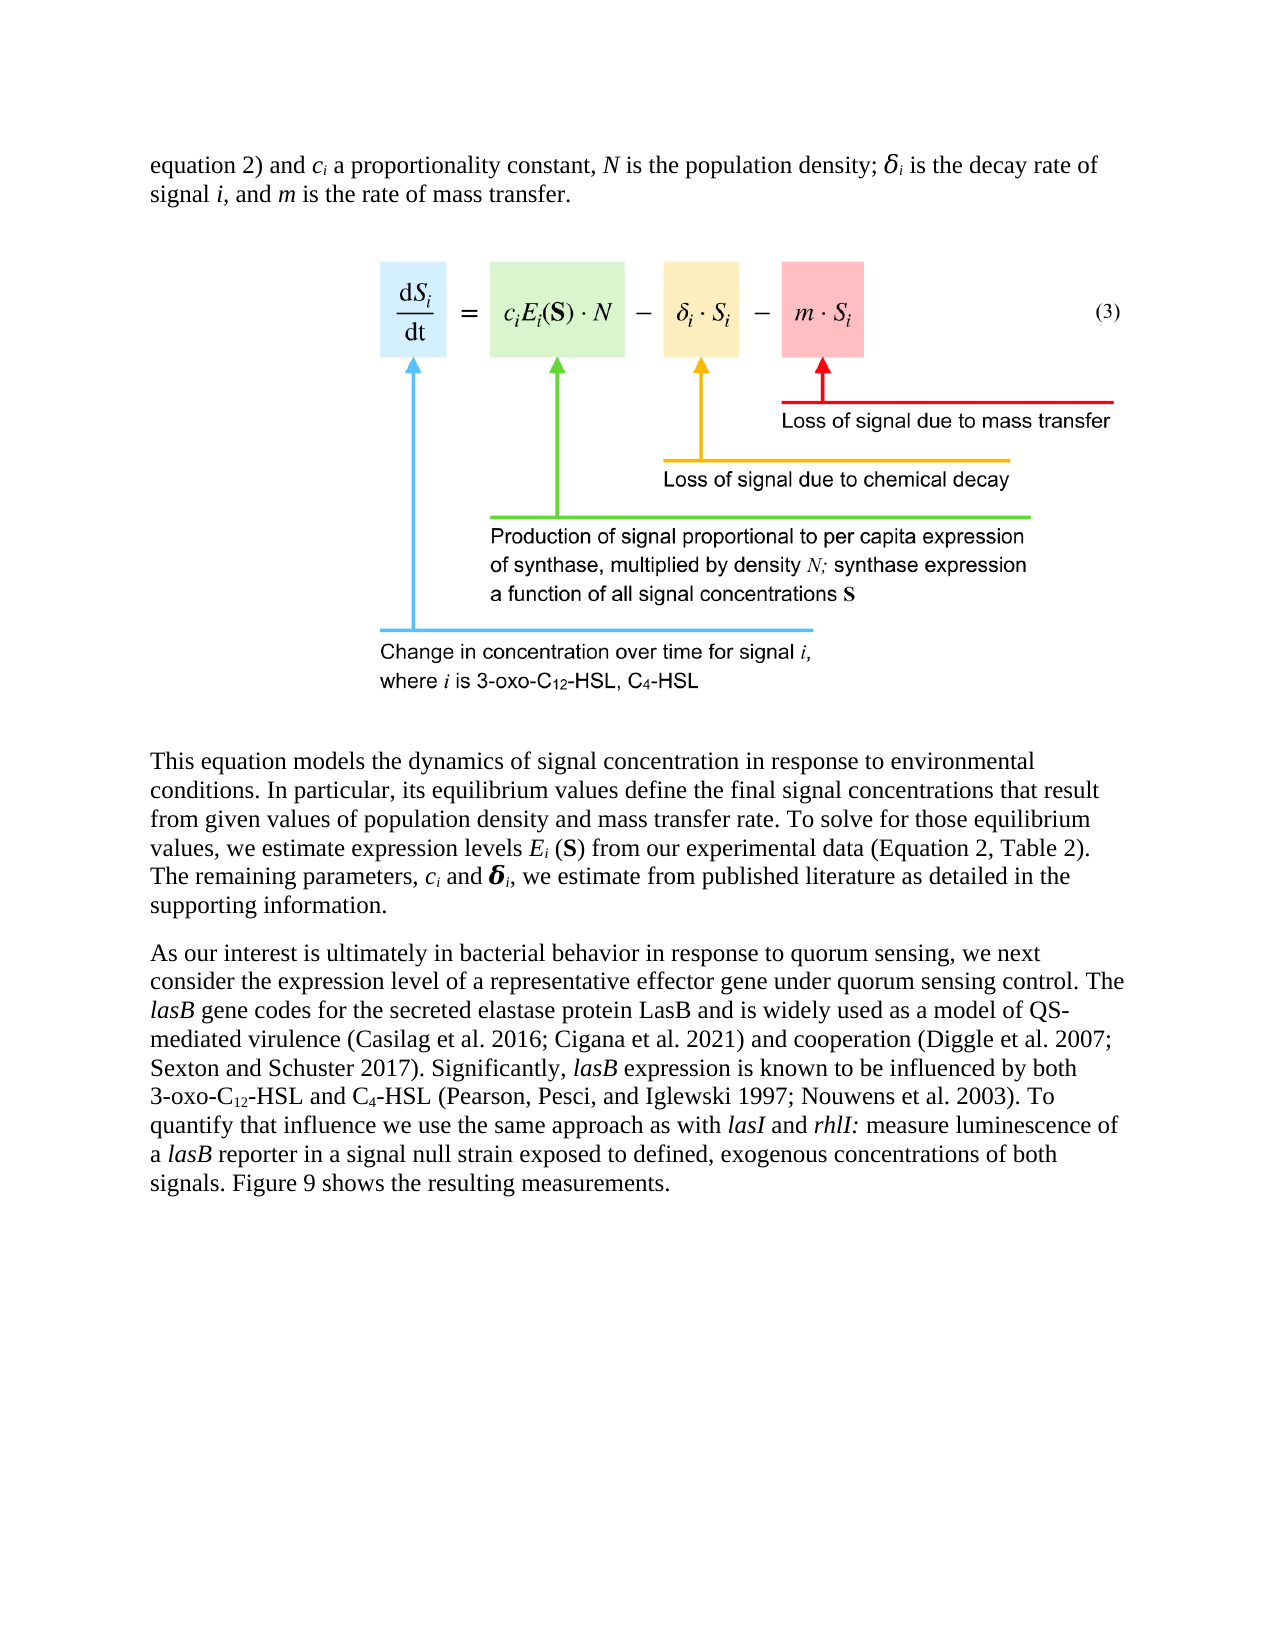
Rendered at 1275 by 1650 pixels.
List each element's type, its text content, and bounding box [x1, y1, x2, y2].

text This equation models the dynamics of signal concentration in response to environmental conditions. In particular, its equilibrium values define the final signal concentrations that result from given values of population density and mass transfer rate. To solve for those equilibrium values, we estimate expression levels Ei (S) from our experimental data (Equation 2, Table 2). The remaining parameters, ci and 𝜹i, we estimate from published literature as detailed in the supporting information. [150, 746, 1125, 919]
picture [150, 226, 1126, 728]
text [150, 150, 1125, 207]
text As our interest is ultimately in bacterial behavior in response to quorum sensing, we next consider the expression level of a representative effector gene under quorum sensing control. The lasB gene codes for the secreted elastase protein LasB and is widely used as a model of QS-mediated virulence (Casilag et al. 2016; Cigana et al. 2021) and cooperation (Diggle et al. 2007; Sexton and Schuster 2017). Significantly, lasB expression is known to be influenced by both 3‑oxo‑C12‑HSL and C4‑HSL (Pearson, Pesci, and Iglewski 1997; Nouwens et al. 2003). To quantify that influence we use the same approach as with lasI and rhlI: measure luminescence of a lasB reporter in a signal null strain exposed to defined, exogenous concentrations of both signals. Figure 9 shows the resulting measurements. [150, 938, 1125, 1196]
